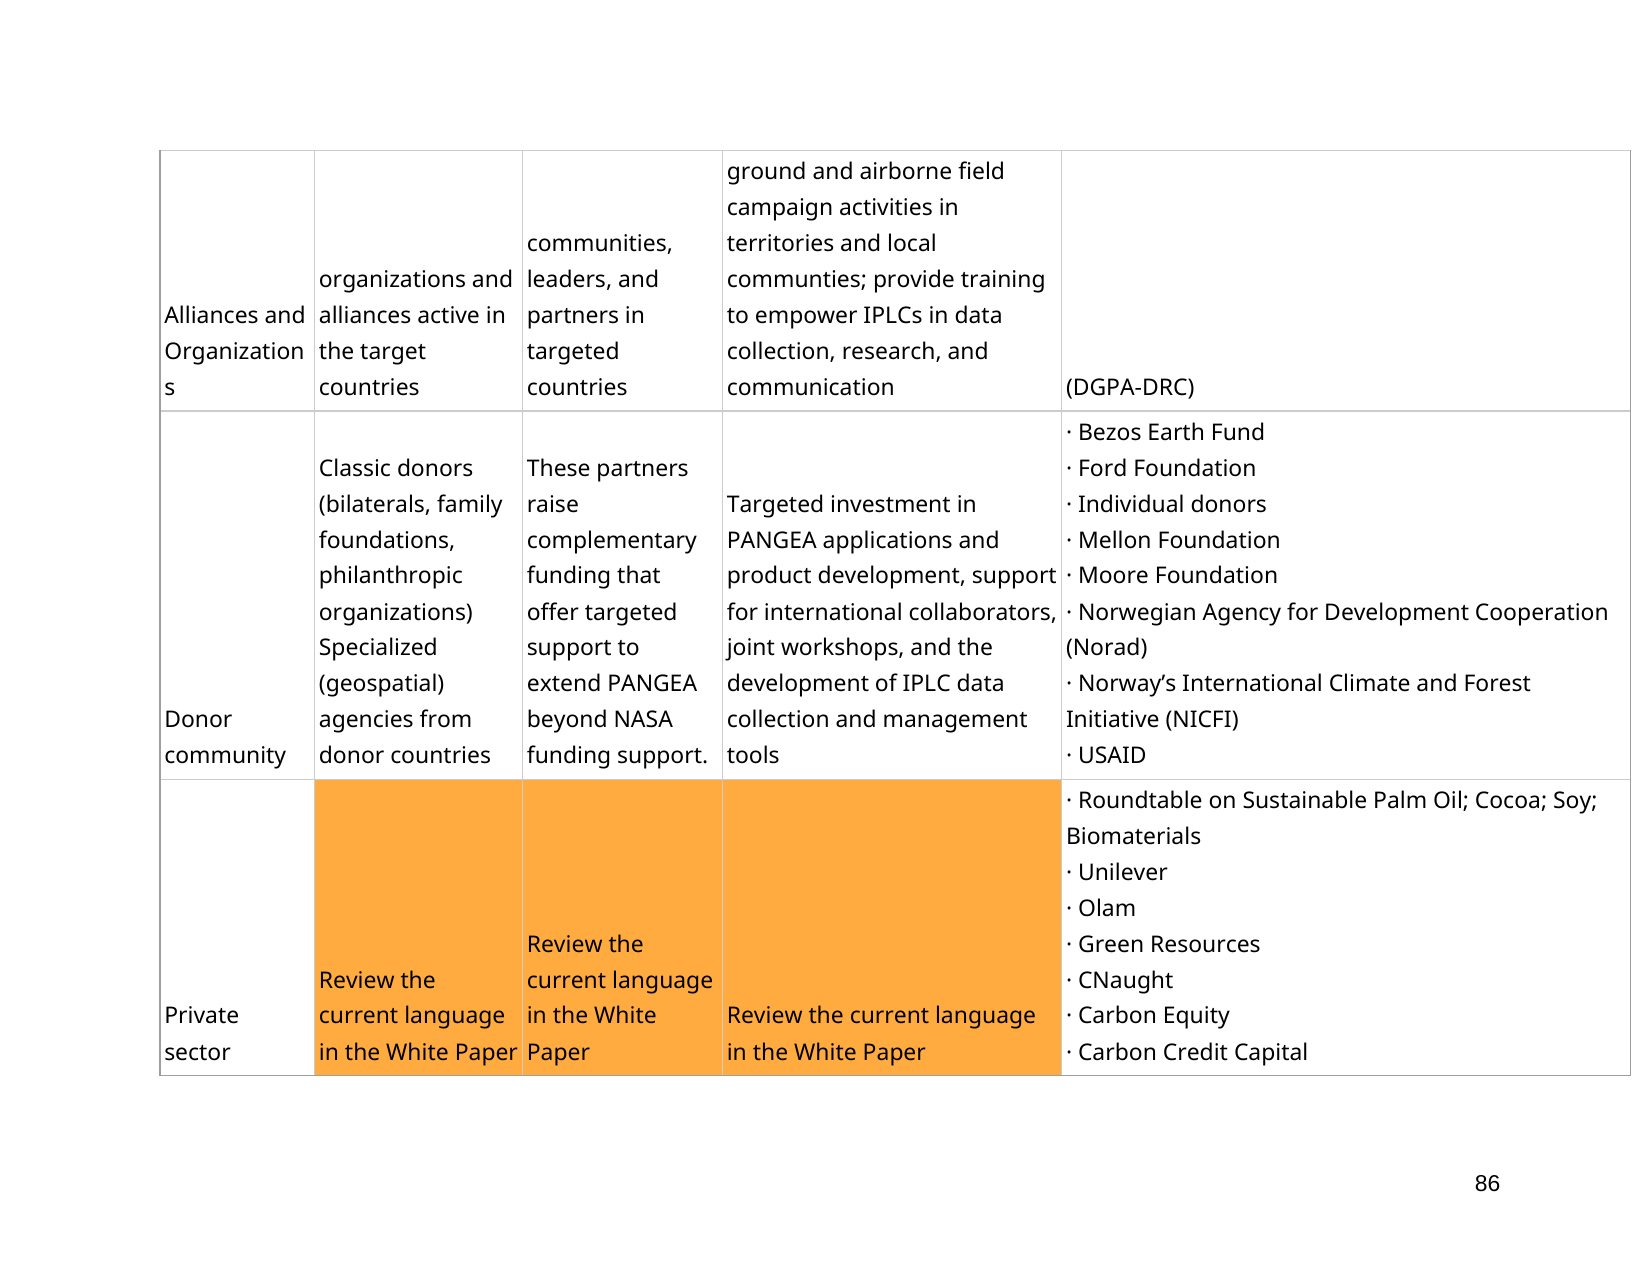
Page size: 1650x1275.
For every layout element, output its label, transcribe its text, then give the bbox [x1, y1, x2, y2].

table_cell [723, 151, 1061, 410]
table_cell Classic donors (bilaterals, family foundations, philanthropic organizations) Specialized (geospatial) agencies from donor countries [315, 412, 522, 778]
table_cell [315, 151, 522, 410]
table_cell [523, 151, 722, 410]
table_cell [1062, 151, 1630, 410]
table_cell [315, 780, 522, 1075]
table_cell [723, 780, 1061, 1075]
table_cell Targeted investment in PANGEA applications and product development, support for international collaborators, joint workshops, and the development of IPLC data collection and management tools [723, 412, 1061, 778]
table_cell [523, 780, 722, 1075]
table_cell · Roundtable on Sustainable Palm Oil; Cocoa; Soy; Biomaterials · Unilever · Olam · Green Resources · CNaught · Carbon Equity · Carbon Credit Capital [1062, 780, 1630, 1075]
table_cell Donor community [161, 412, 314, 778]
table_cell These partners raise complementary funding that offer targeted support to extend PANGEA beyond NASA funding support. [523, 412, 722, 778]
table_cell · Bezos Earth Fund · Ford Foundation · Individual donors · Mellon Foundation · Moore Foundation · Norwegian Agency for Development Cooperation (Norad) · Norway’s International Climate and Forest Initiative (NICFI) · USAID [1062, 412, 1630, 778]
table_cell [161, 151, 314, 410]
table_cell Private sector [161, 780, 314, 1075]
